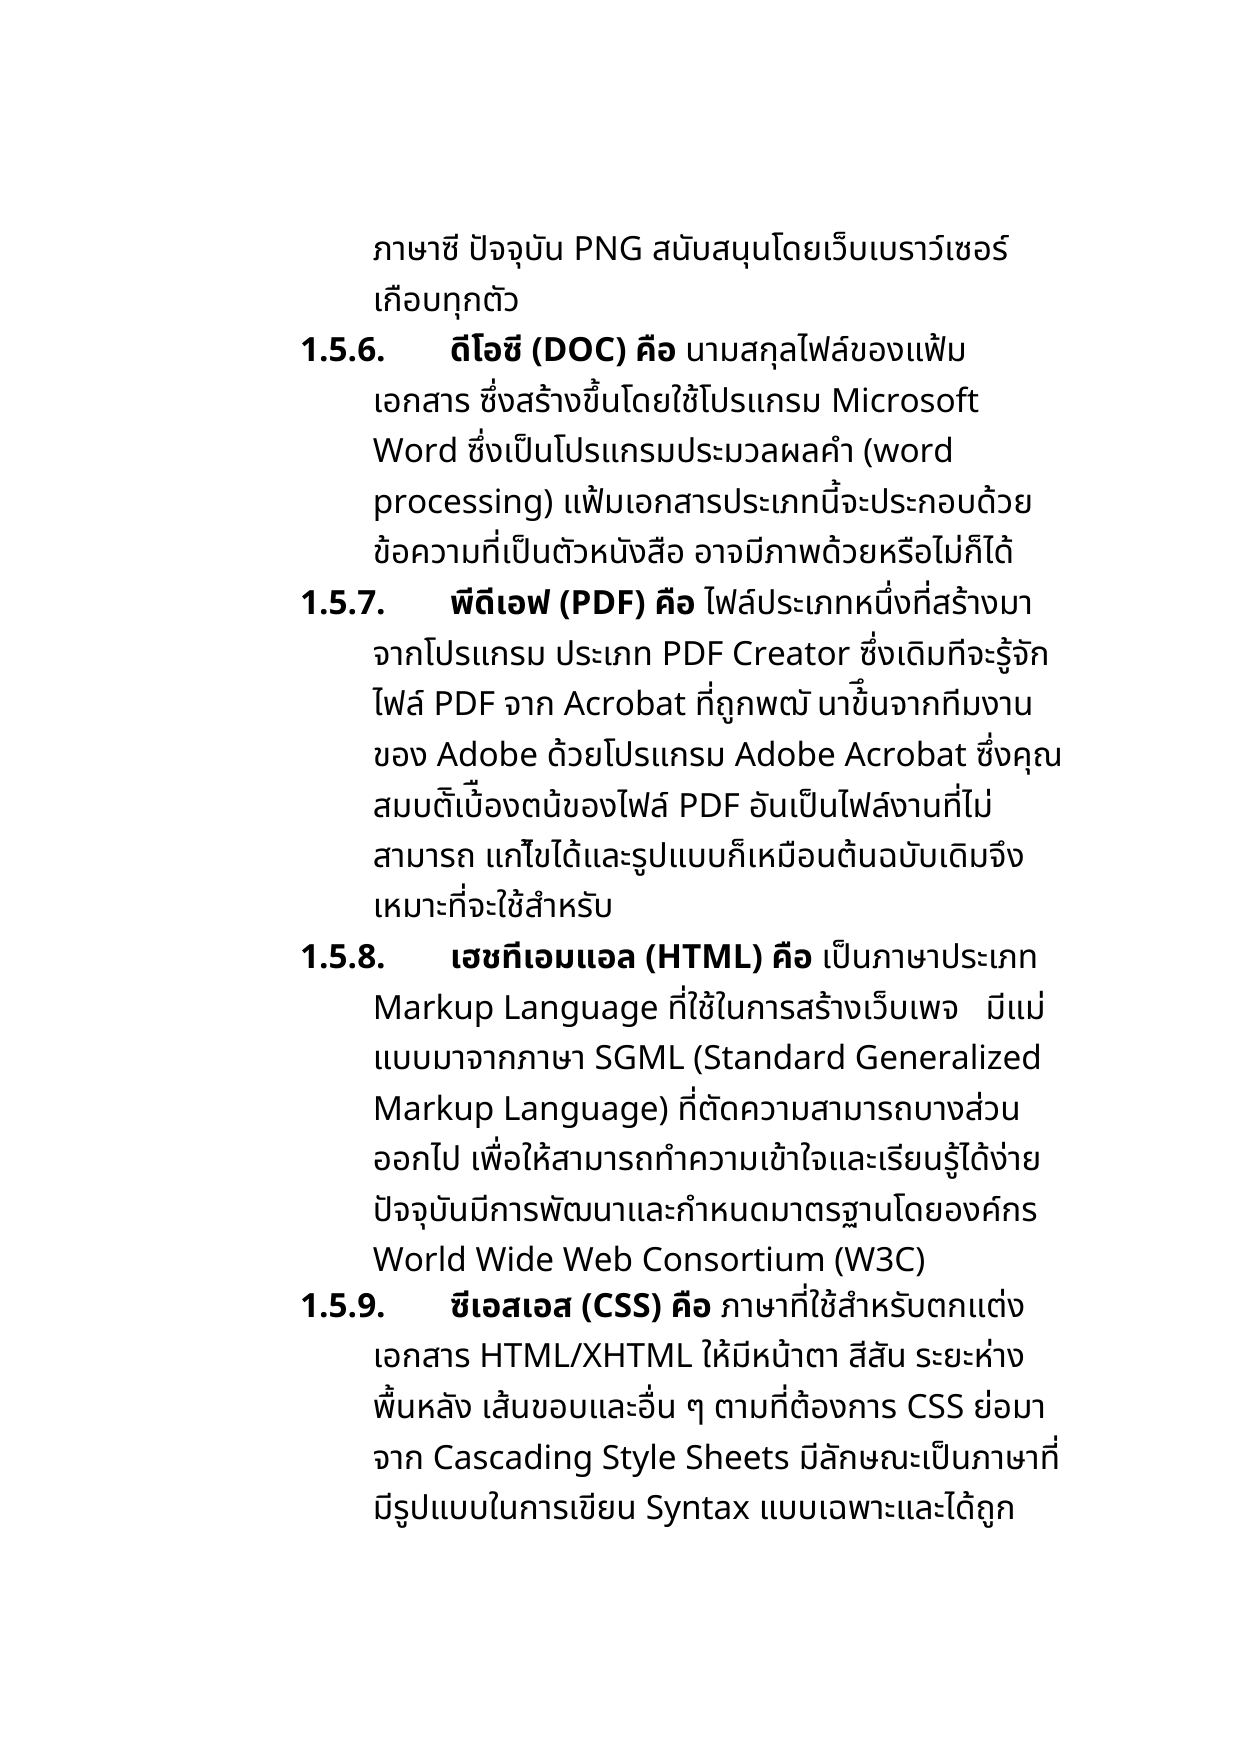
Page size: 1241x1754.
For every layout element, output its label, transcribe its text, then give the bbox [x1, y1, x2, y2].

list พีดีเอฟ (PDF) คือ ไฟล์ประเภทหนึ่งที่สร้างมาจากโปรแกรม ประเภท PDF Creator ซึ่งเดิมทีจะรู้จักไฟล์ PDF จาก Acrobat ที่ถูกพฒั นาข้ึนจากทีมงานของ Adobe ด้วยโปรแกรม Adobe Acrobat ซึ่งคุณสมบตัิเบ้ืองตน้ของไฟล์ PDF อันเป็นไฟล์งานที่ไม่สามารถ แกไ้ขได้และรูปแบบก็เหมือนต้นฉบับเดิมจึงเหมาะที่จะใช้สำหรับ [300, 579, 1063, 933]
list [300, 225, 1063, 326]
list ดีโอซี (DOC) คือ นามสกุลไฟล์ของแฟ้มเอกสาร ซึ่งสร้างขึ้นโดยใช้โปรแกรม Microsoft Word ซึ่งเป็นโปรแกรมประมวลผลคำ (word processing) แฟ้มเอกสารประเภทนี้จะประกอบด้วยข้อความที่เป็นตัวหนังสือ อาจมีภาพด้วยหรือไม่ก็ได้ [300, 326, 1063, 579]
list เฮชทีเอมแอล (HTML) คือ เป็นภาษาประเภท Markup Language ที่ใช้ในการสร้างเว็บเพจ มีแม่แบบมาจากภาษา SGML (Standard Generalized Markup Language) ที่ตัดความสามารถบางส่วนออกไป เพื่อให้สามารถทำความเข้าใจและเรียนรู้ได้ง่าย ปัจจุบันมีการพัฒนาและกำหนดมาตรฐานโดยองค์กร World Wide Web Consortium (W3C) [300, 933, 1063, 1282]
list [300, 1282, 1063, 1535]
